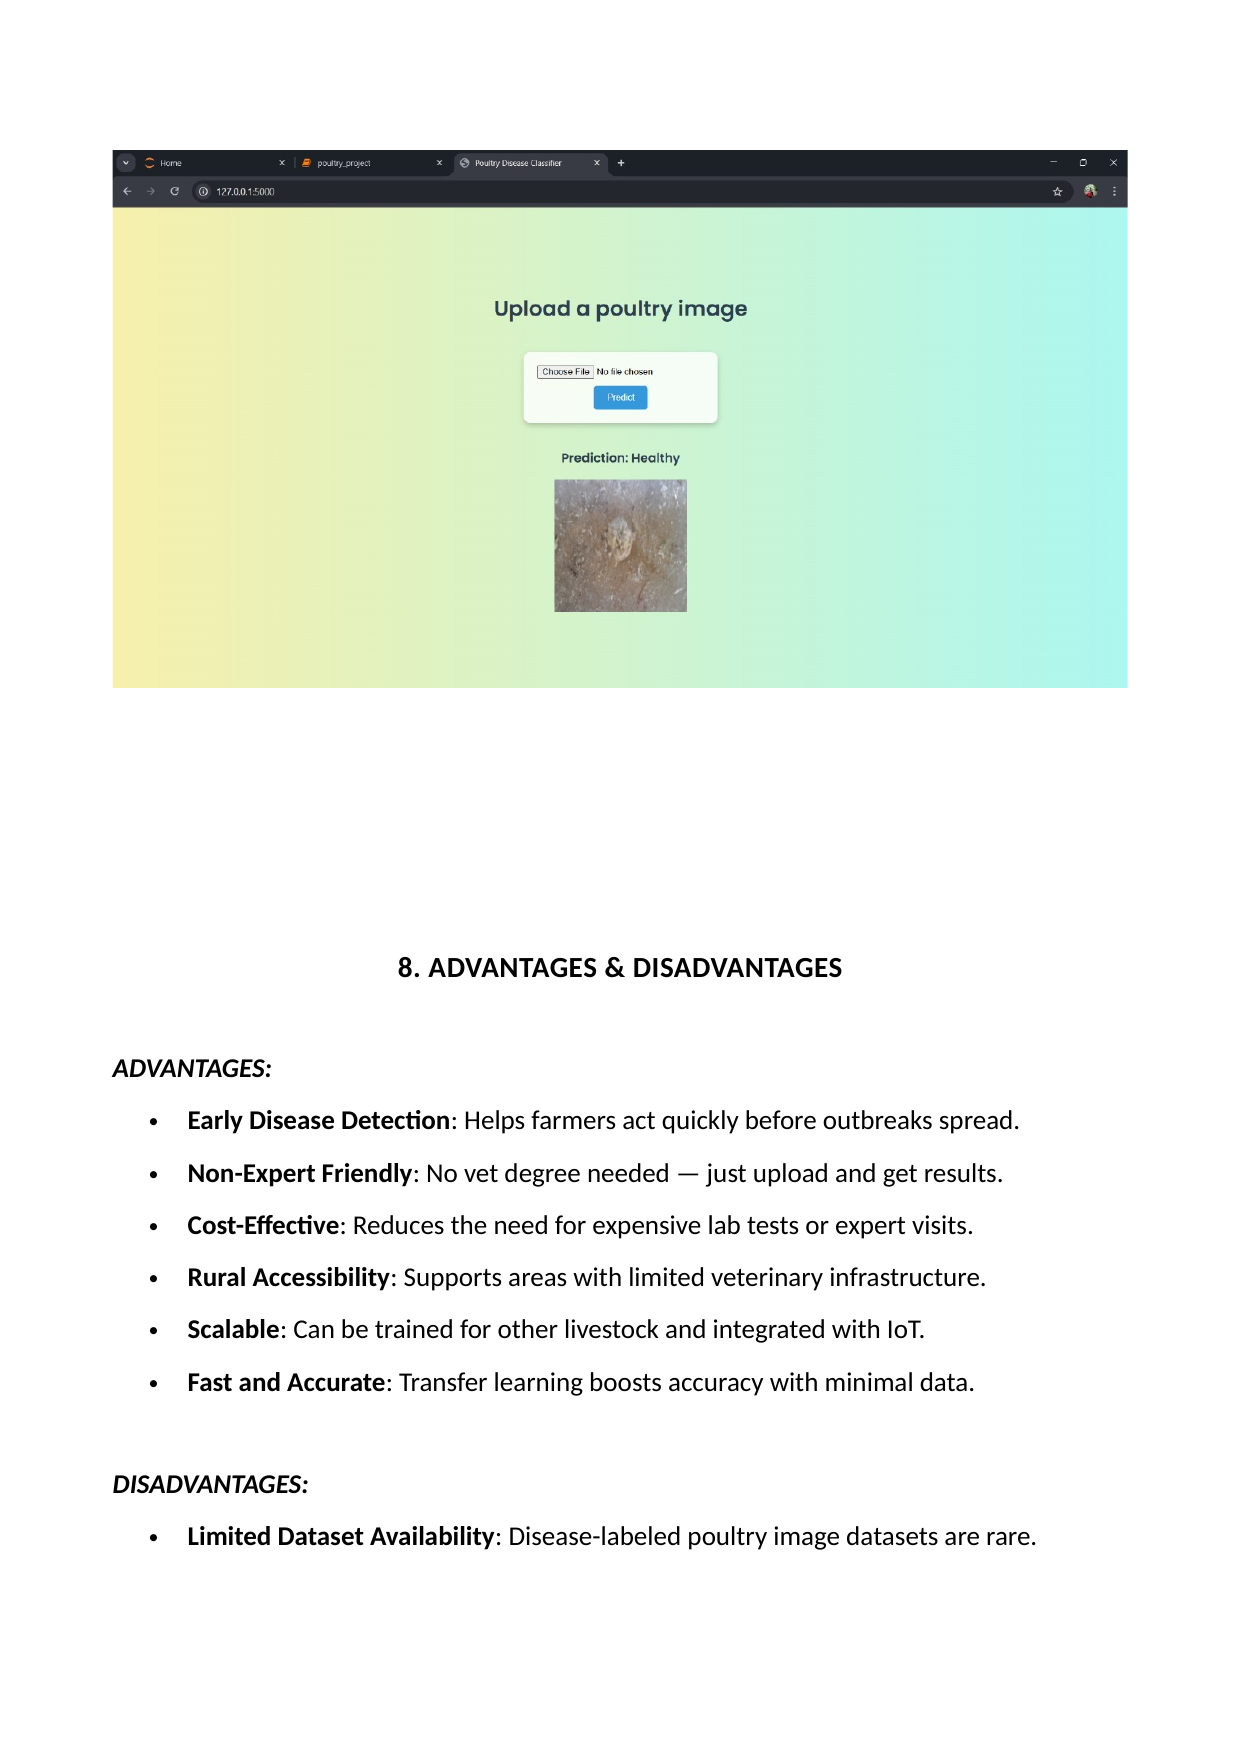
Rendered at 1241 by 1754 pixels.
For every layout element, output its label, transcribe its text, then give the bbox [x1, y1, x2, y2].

text ADVANTAGES: [112, 1051, 1128, 1084]
list Fast and Accurate: Transfer learning boosts accuracy with minimal data. [150, 1365, 1128, 1398]
text DISADVANTAGES: [112, 1467, 1128, 1500]
list Non-Expert Friendly: No vet degree needed — just upload and get results. [150, 1156, 1128, 1189]
list Scalable: Can be trained for other livestock and integrated with IoT. [150, 1313, 1128, 1346]
picture [112, 150, 1128, 688]
list Cost-Effective: Reduces the need for expensive lab tests or expert visits. [150, 1208, 1128, 1241]
list Limited Dataset Availability: Disease-labeled poultry image datasets are rare. [150, 1519, 1128, 1552]
list Early Disease Detection: Helps farmers act quickly before outbreaks spread. [150, 1103, 1128, 1136]
list Rural Accessibility: Supports areas with limited veterinary infrastructure. [150, 1260, 1128, 1293]
text 8. ADVANTAGES & DISADVANTAGES [112, 949, 1128, 985]
